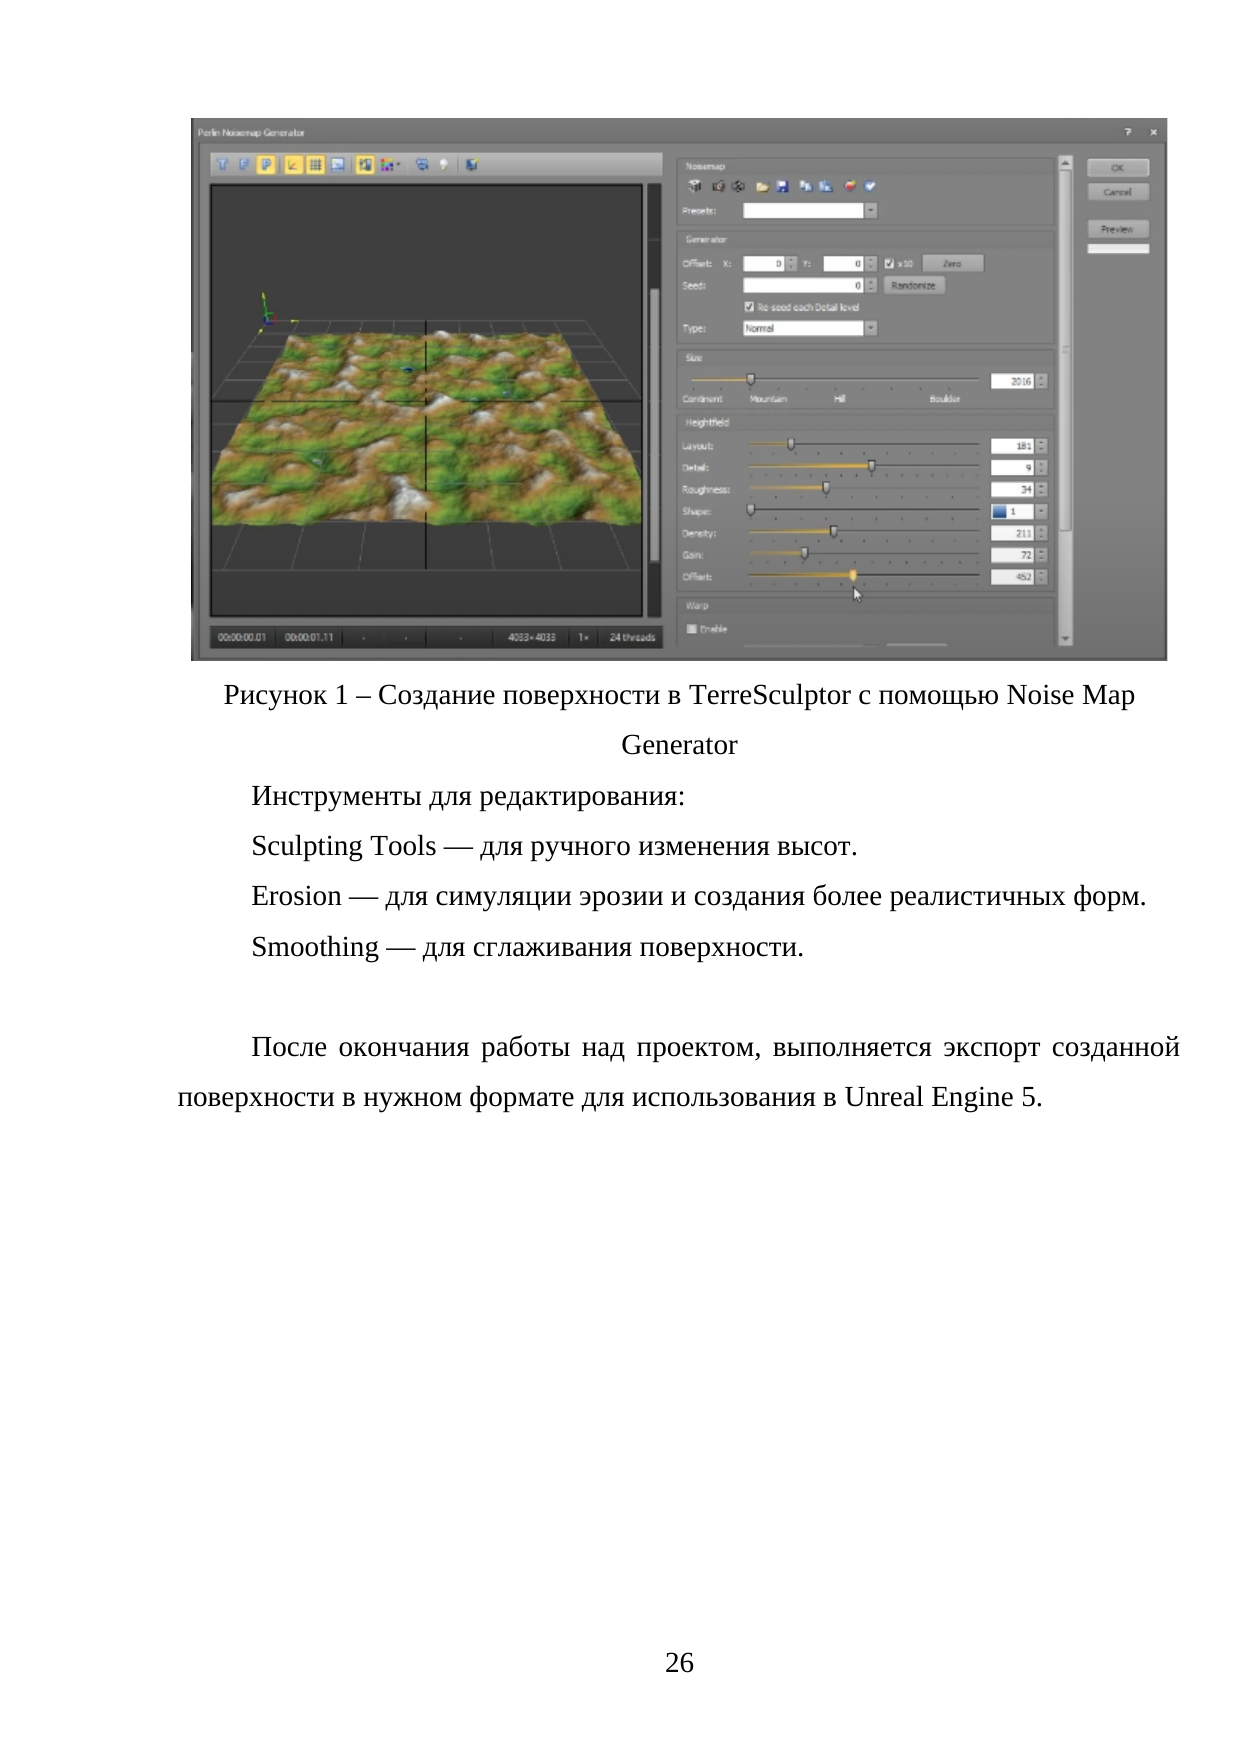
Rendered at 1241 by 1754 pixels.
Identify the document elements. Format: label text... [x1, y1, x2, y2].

text После окончания работы над проектом, выполняется экспорт созданной поверхности в нужном формате для использования в Unreal Engine 5. [177, 1029, 1181, 1113]
text Инструменты для редактирования: [177, 778, 1181, 811]
text Sculpting Tools — для ручного изменения высот. [177, 828, 1181, 862]
text Erosion — для симуляции эрозии и создания более реалистичных форм. [177, 878, 1181, 912]
text Smoothing — для сглаживания поверхности. [177, 929, 1181, 962]
text Рисунок 1 – Создание поверхности в TerreSculptor с помощью Noise Map Generator [177, 677, 1181, 761]
picture [191, 118, 1168, 661]
